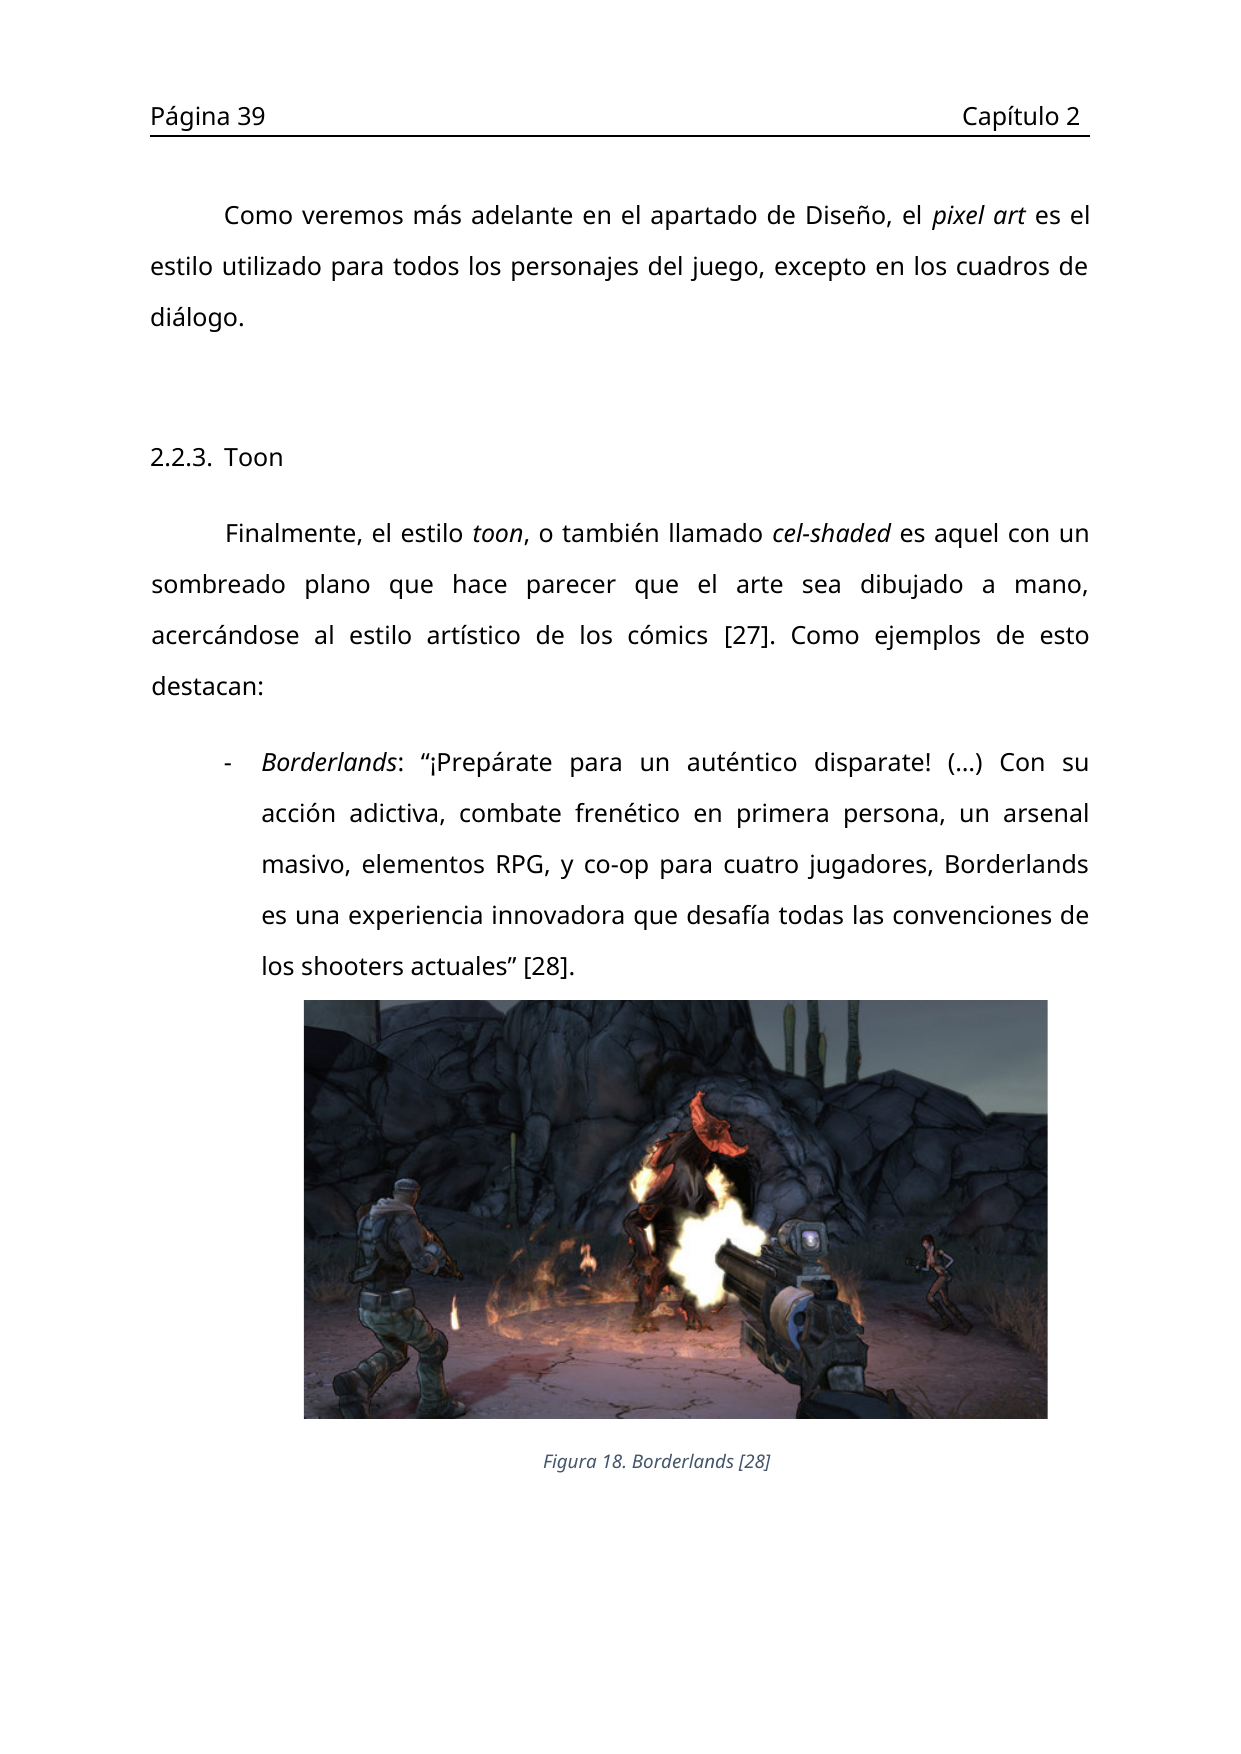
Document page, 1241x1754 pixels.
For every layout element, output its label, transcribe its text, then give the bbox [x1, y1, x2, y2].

picture [303, 1000, 1048, 1419]
text Figura 18. Borderlands [151, 1448, 1090, 1474]
list Borderlands: “¡Prepárate para un auténtico disparate! (…) Con su acción adictiva, combate frenético en primera persona, un arsenal masivo, elementos RPG, y co-op para cuatro jugadores, Borderlands es una experiencia innovadora que desafía todas las convenciones de los shooters actuales” . [223, 745, 1090, 983]
text Finalmente, el estilo toon, o también llamado cel-shaded es aquel con un sombreado plano que hace parecer que el arte sea dibujado a mano, acercándose al estilo artístico de los cómics . Como ejemplos de esto destacan: [151, 516, 1090, 703]
subtitle Toon [150, 439, 1090, 473]
text Como veremos más adelante en el apartado de Diseño, el pixel art es el estilo utilizado para todos los personajes del juego, excepto en los cuadros de diálogo. [150, 198, 1090, 334]
